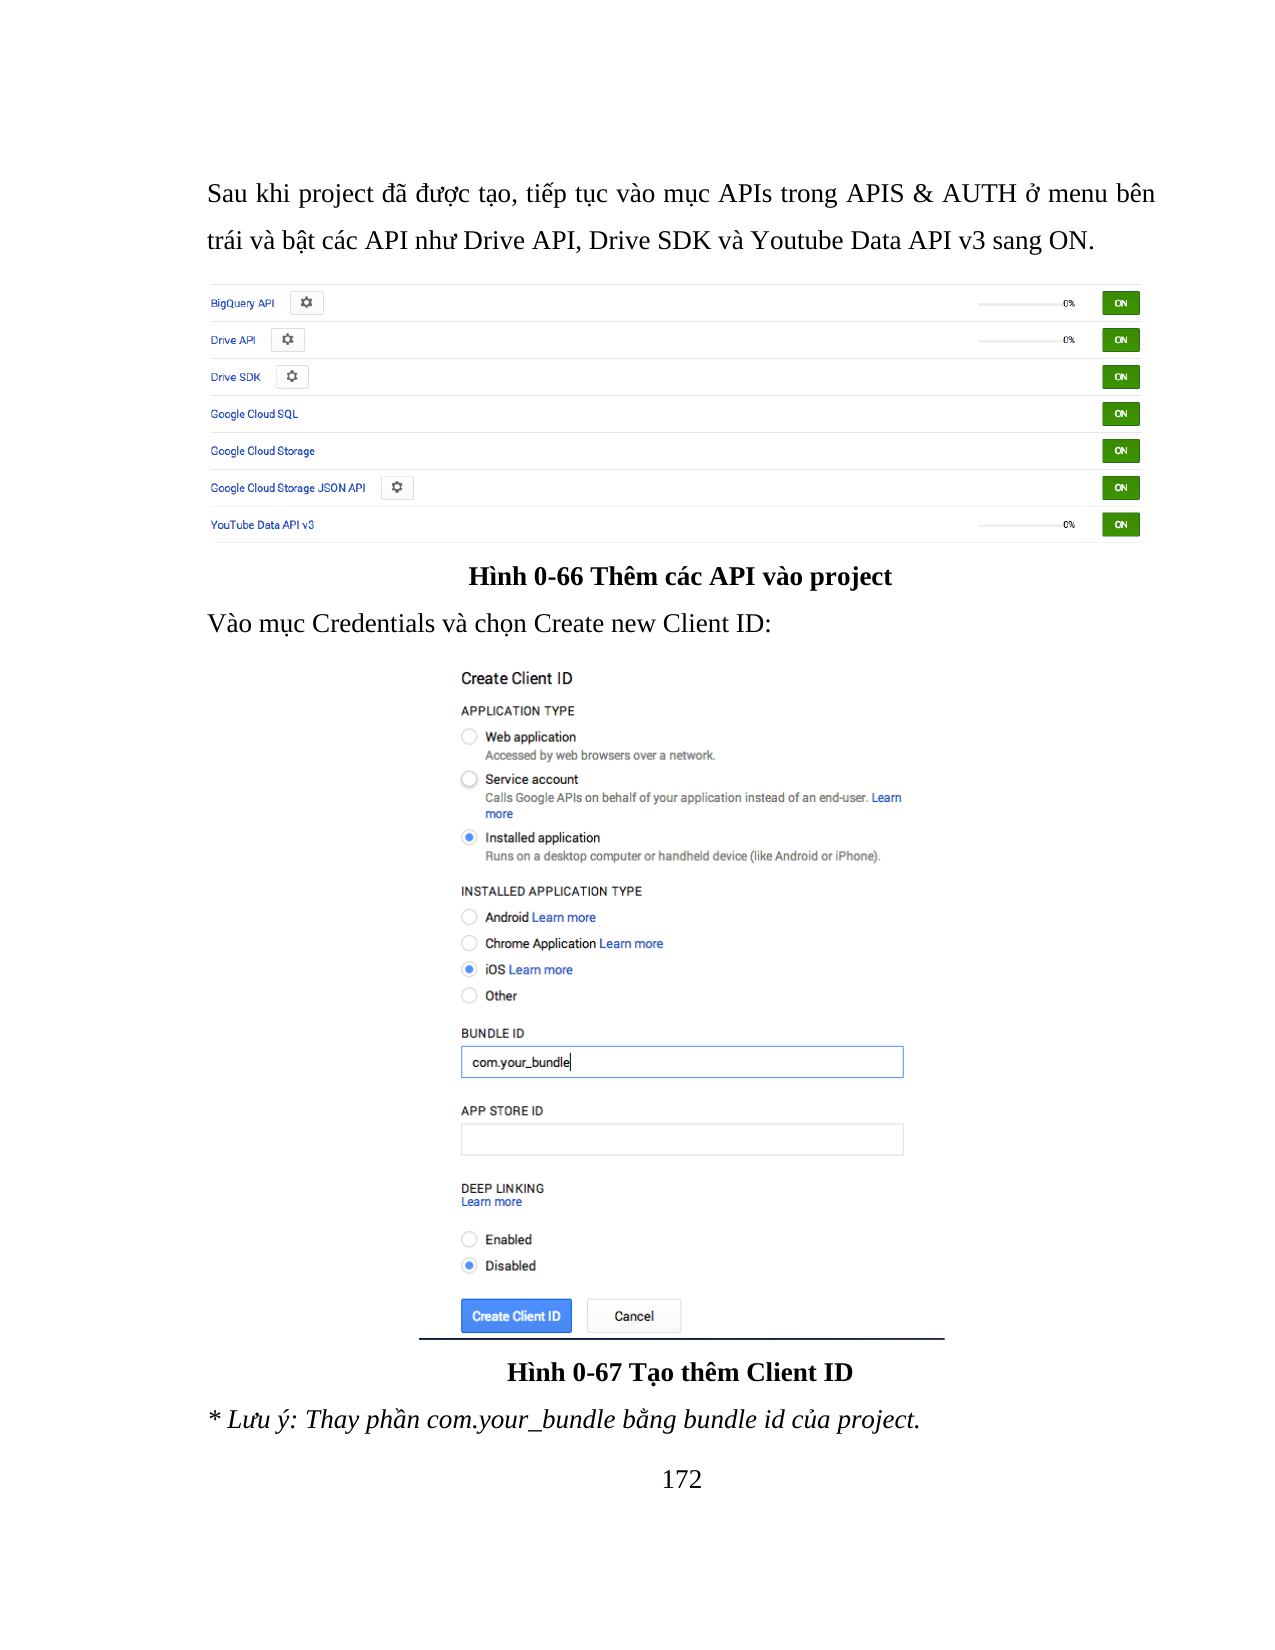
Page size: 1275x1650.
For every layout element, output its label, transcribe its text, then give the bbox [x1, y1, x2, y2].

text * Lưu ý: Thay phần com.your_bundle bằng bundle id của project. [207, 1403, 1157, 1434]
picture [206, 283, 1156, 543]
text Hình 0-8 Thêm các API vào project [207, 560, 1154, 591]
text Hình 0-9 Tạo thêm Client ID [207, 1356, 1154, 1388]
text Vào mục Credentials và chọn Create new Client ID: [207, 607, 1157, 638]
picture [419, 665, 945, 1340]
text Sau khi project đã được tạo, tiếp tục vào mục APIs trong APIS & AUTH ở menu bên trái và bật các API như Drive API, Drive SDK và Youtube Data API v3 sang ON. [207, 177, 1157, 255]
